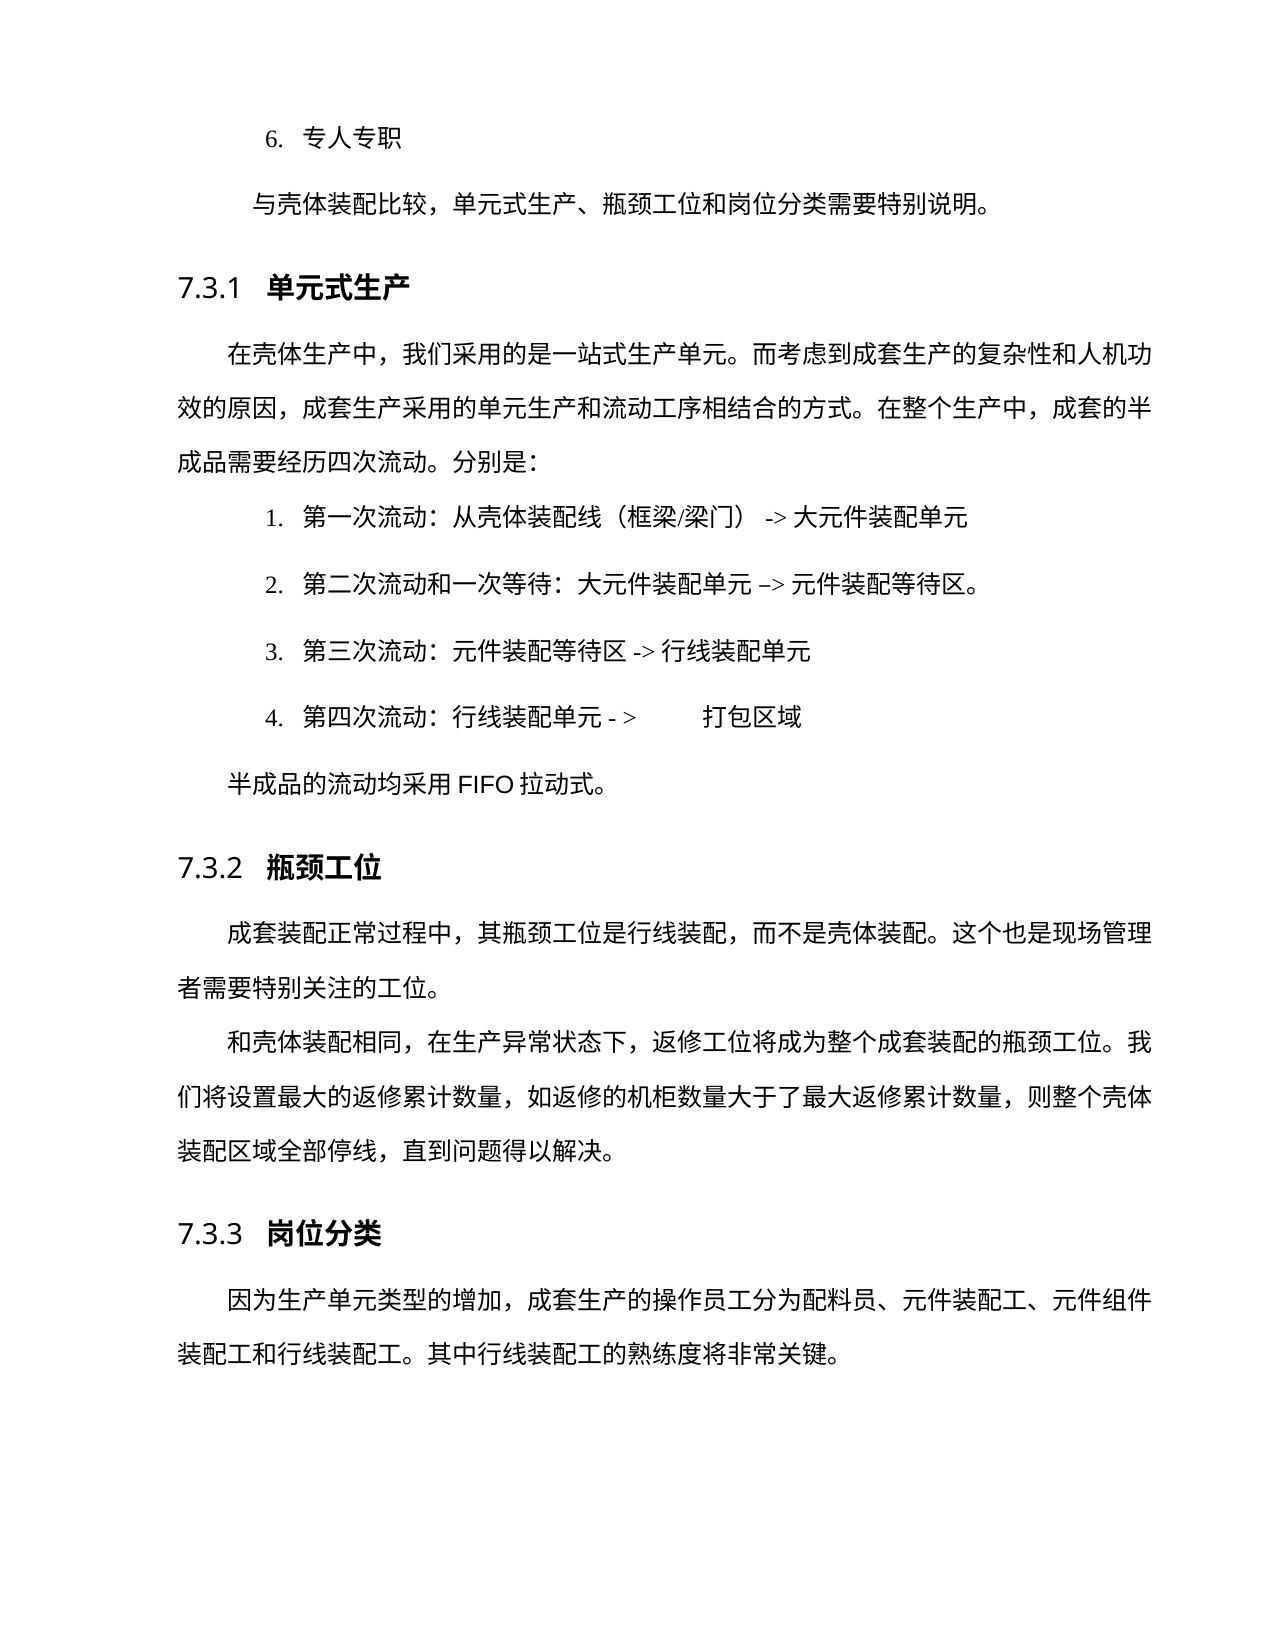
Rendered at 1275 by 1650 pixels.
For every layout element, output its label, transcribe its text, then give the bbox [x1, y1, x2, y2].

text 成套装配正常过程中，其瓶颈工位是行线装配，而不是壳体装配。这个也是现场管理者需要特别关注的工位。 [177, 914, 1157, 1004]
list 第二次流动和一次等待：大元件装配单元 –> 元件装配等待区。 [265, 564, 1157, 600]
text 因为生产单元类型的增加，成套生产的操作员工分为配料员、元件装配工、元件组件装配工和行线装配工。其中行线装配工的熟练度将非常关键。 [177, 1281, 1157, 1371]
list 专人专职 [265, 118, 1157, 154]
text 半成品的流动均采用FIFO拉动式。 [177, 765, 1157, 801]
subtitle 岗位分类 [177, 1211, 1157, 1253]
list 第三次流动：元件装配等待区 -> 行线装配单元 [265, 631, 1157, 667]
text 与壳体装配比较，单元式生产、瓶颈工位和岗位分类需要特别说明。 [177, 185, 1157, 221]
text 和壳体装配相同，在生产异常状态下，返修工位将成为整个成套装配的瓶颈工位。我们将设置最大的返修累计数量，如返修的机柜数量大于了最大返修累计数量，则整个壳体装配区域全部停线，直到问题得以解决。 [177, 1023, 1157, 1168]
text 在壳体生产中，我们采用的是一站式生产单元。而考虑到成套生产的复杂性和人机功效的原因，成套生产采用的单元生产和流动工序相结合的方式。在整个生产中，成套的半成品需要经历四次流动。分别是： [177, 334, 1157, 479]
subtitle 瓶颈工位 [177, 844, 1157, 887]
list 第四次流动：行线装配单元 - > 打包区域 [265, 698, 1157, 734]
list 第一次流动：从壳体装配线（框梁/梁门） -> 大元件装配单元 [265, 497, 1157, 533]
subtitle 单元式生产 [177, 264, 1157, 307]
